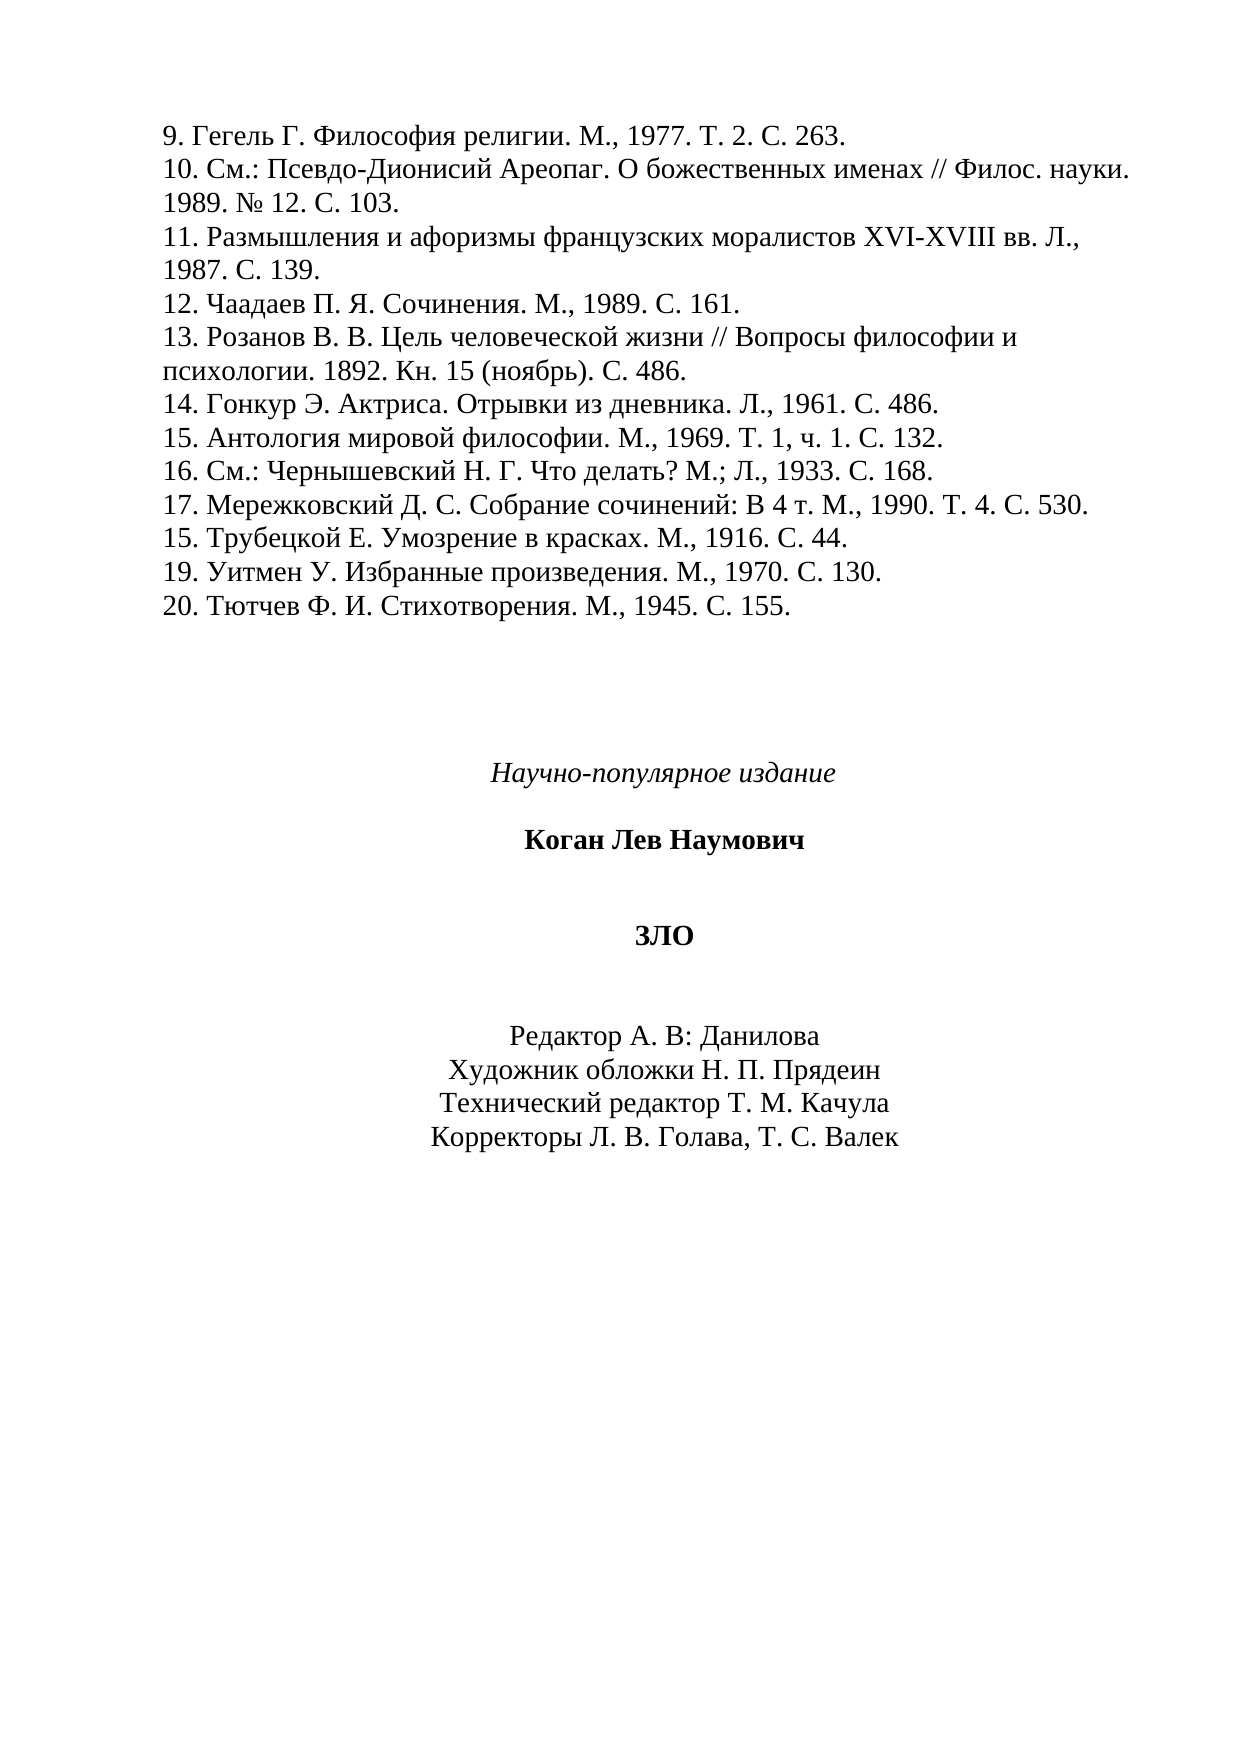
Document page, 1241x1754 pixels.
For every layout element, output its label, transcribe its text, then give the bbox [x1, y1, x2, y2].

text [162, 118, 1152, 621]
text ЗЛО [177, 918, 1152, 951]
text Редактор А. В: Данилова [177, 1018, 1152, 1052]
text Корректоры Л. В. Голава, Т. С. Валек [177, 1119, 1152, 1152]
text Технический редактор Т. М. Качула [177, 1085, 1152, 1119]
text Коган Лев Наумович [177, 822, 1152, 884]
text Художник обложки Н. П. Прядеин [177, 1052, 1152, 1085]
text Научно-популярное издание [177, 755, 1152, 789]
